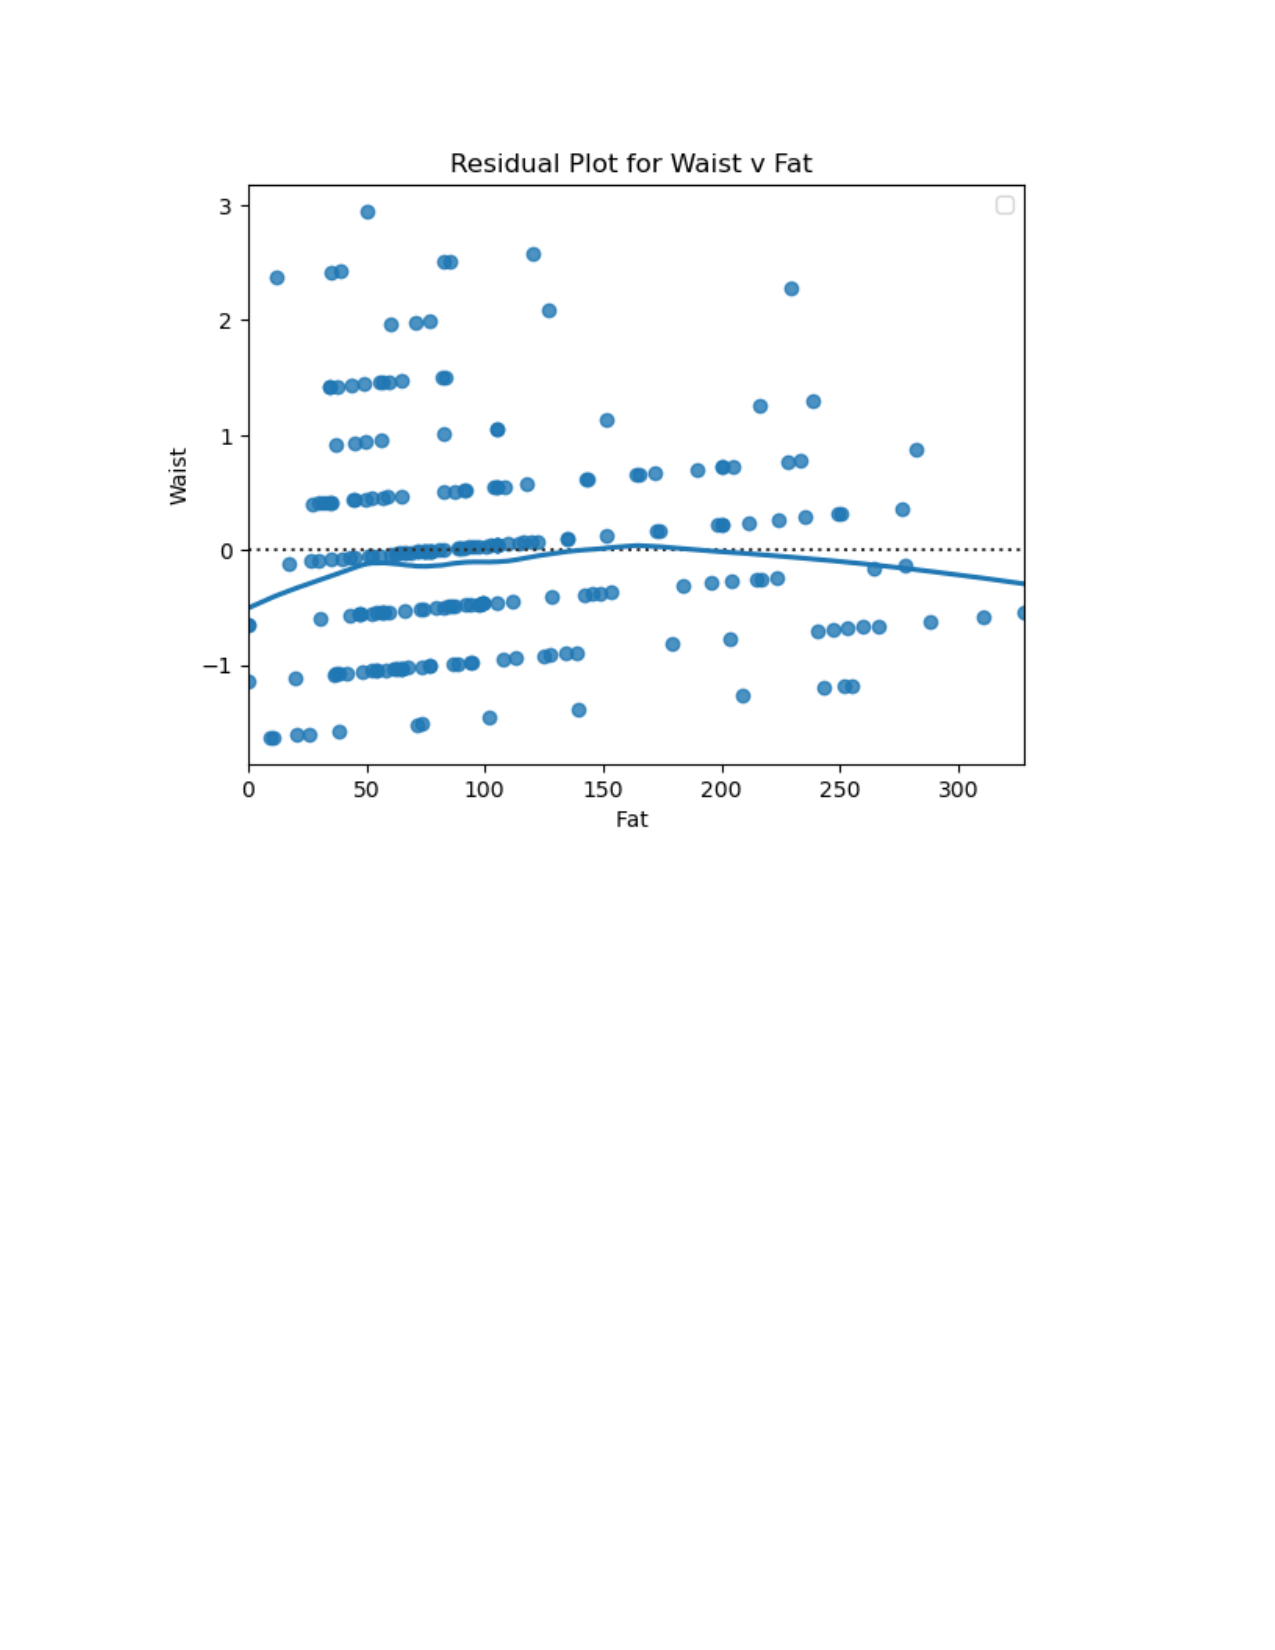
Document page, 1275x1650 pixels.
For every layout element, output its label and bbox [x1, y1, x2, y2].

picture [150, 150, 1029, 835]
